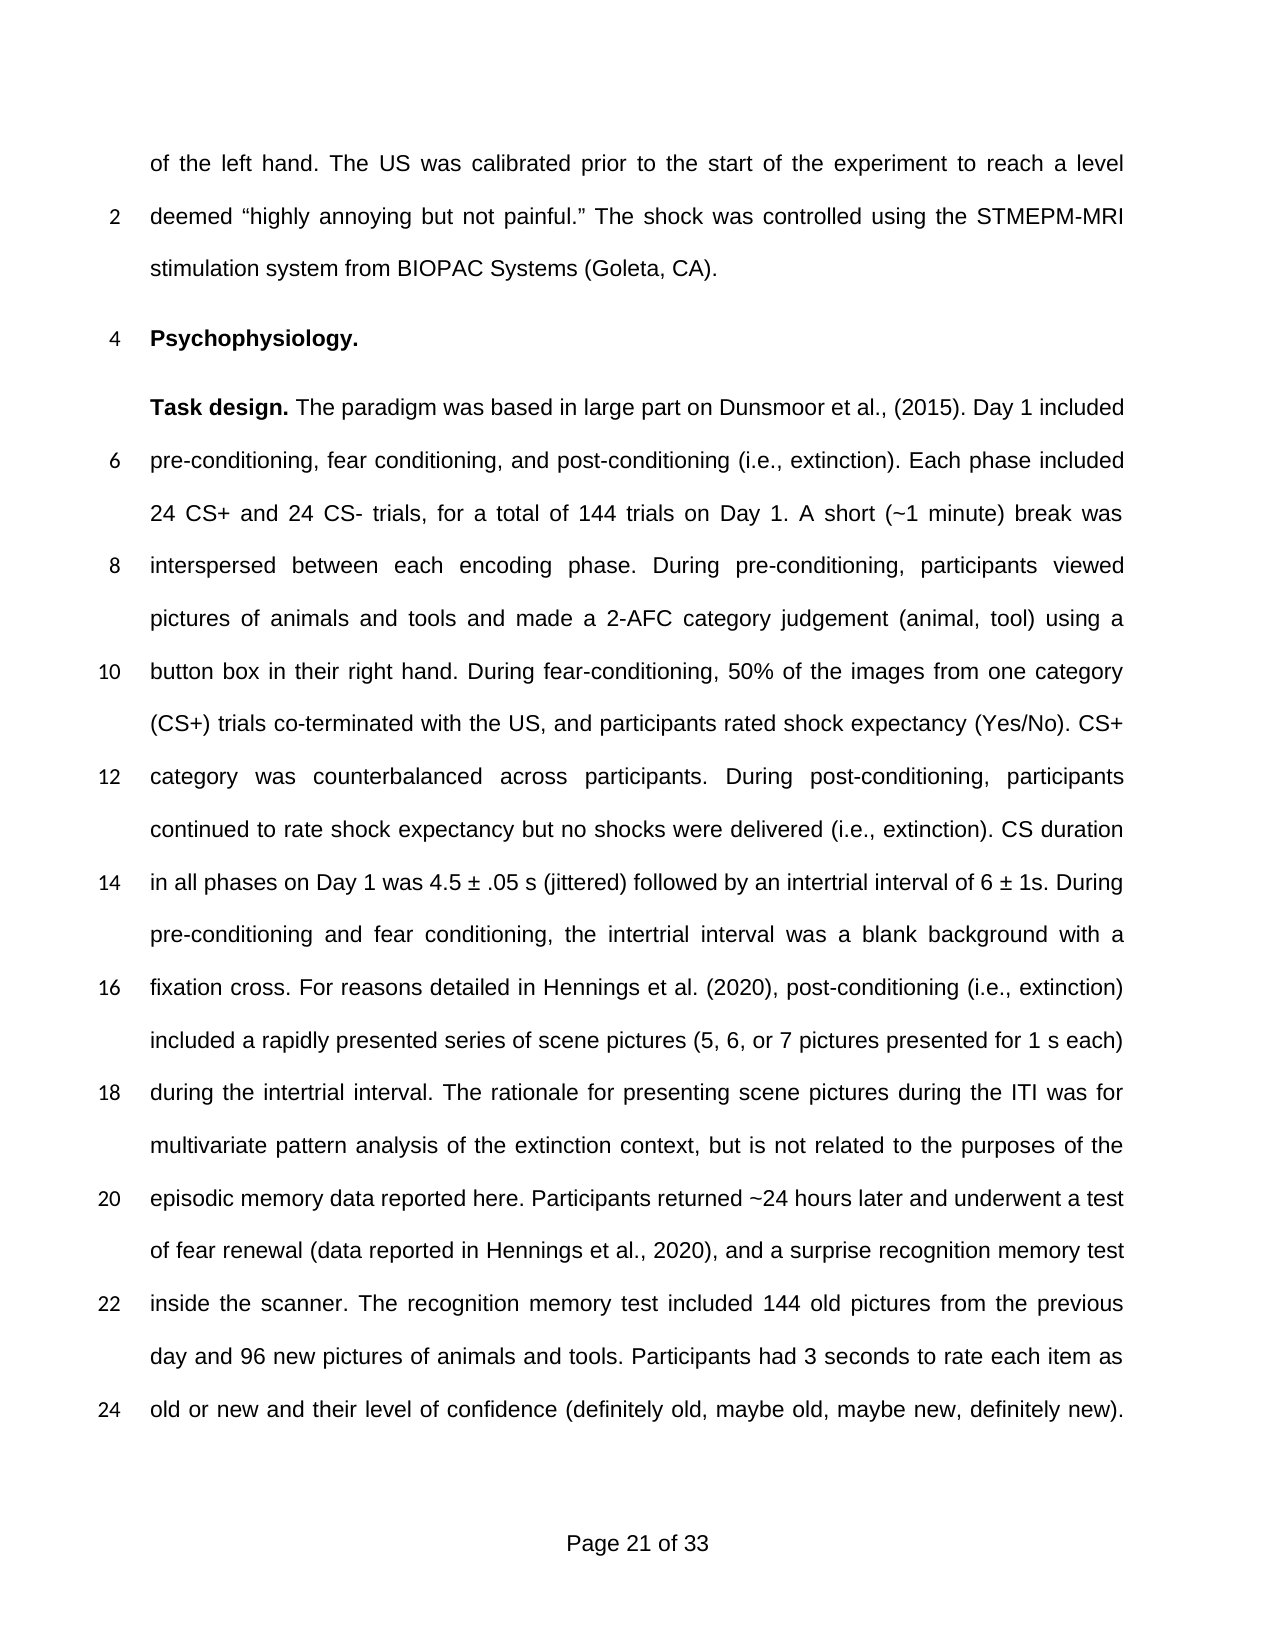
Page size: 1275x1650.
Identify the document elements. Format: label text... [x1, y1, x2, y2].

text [150, 150, 1125, 282]
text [150, 394, 1125, 1422]
text Psychophysiology. [150, 325, 1125, 351]
